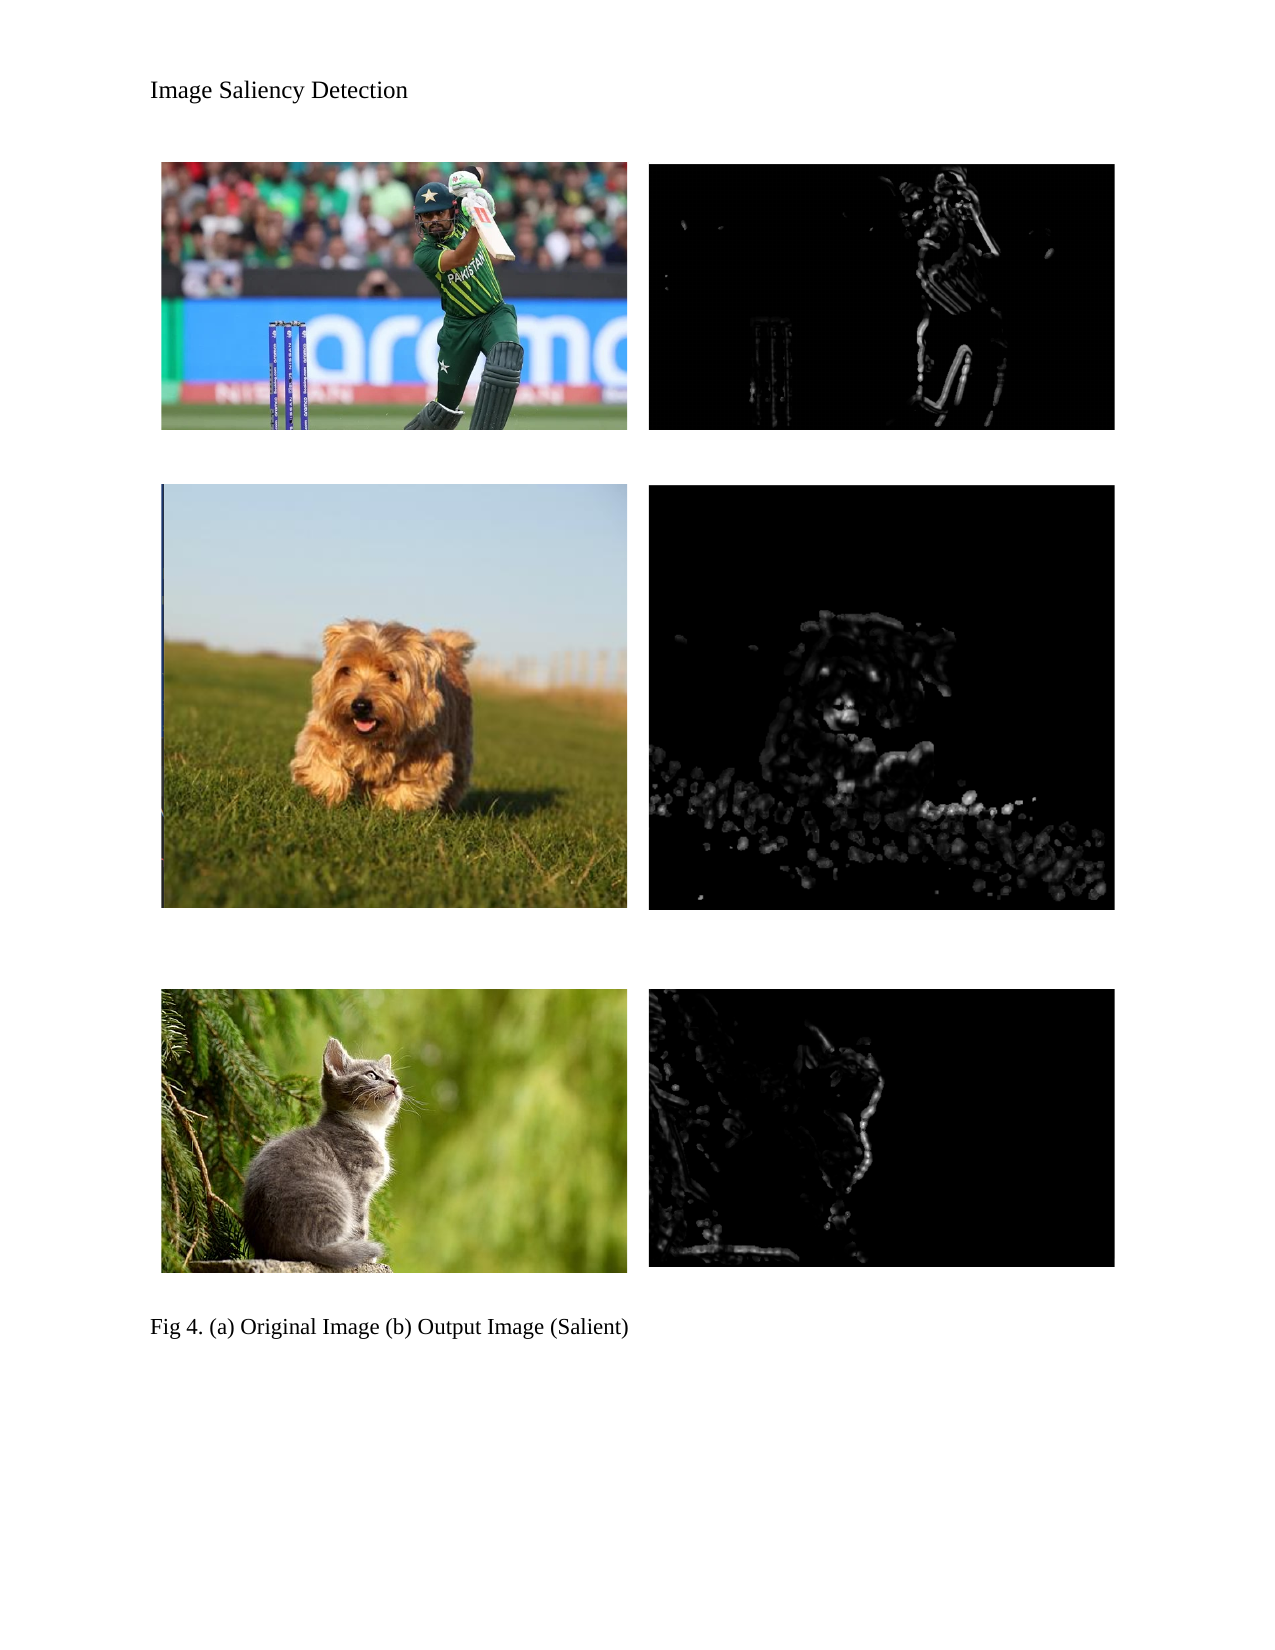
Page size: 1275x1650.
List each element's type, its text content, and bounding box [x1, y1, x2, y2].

table_header [152, 979, 638, 1283]
text Fig 4. (a) Original Image (b) Output Image (Salient) [150, 1313, 1125, 1339]
table_header [640, 474, 1125, 920]
table_header [152, 474, 638, 920]
picture [648, 989, 1115, 1267]
table_header [152, 152, 638, 439]
table_header [640, 979, 1125, 1283]
picture [648, 484, 1115, 910]
picture [161, 989, 628, 1273]
table_header [640, 152, 1125, 439]
picture [161, 162, 628, 430]
picture [161, 484, 628, 908]
picture [648, 162, 1115, 430]
